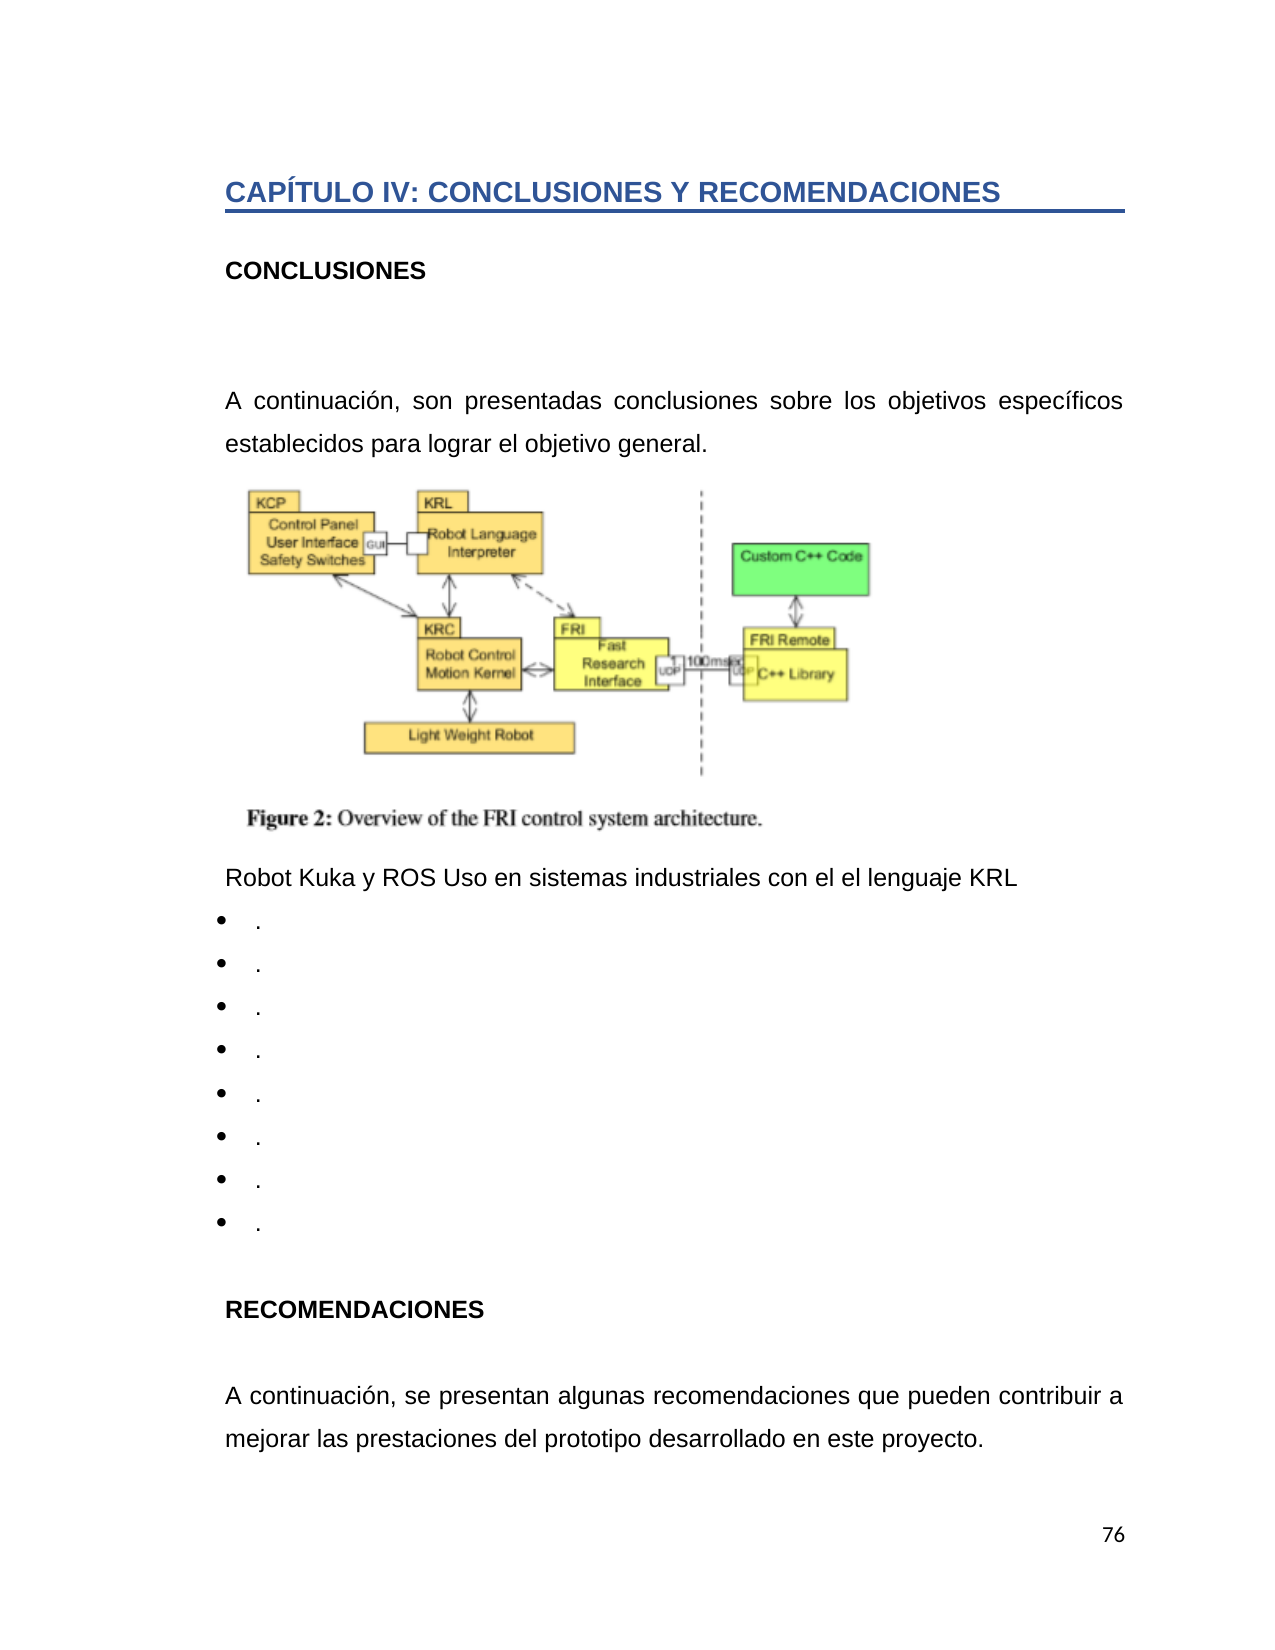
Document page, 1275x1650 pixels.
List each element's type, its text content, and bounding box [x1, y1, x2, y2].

list . [217, 906, 1125, 934]
text A continuación, son presentadas conclusiones sobre los objetivos específicos establecidos para lograr el objetivo general. [225, 386, 1125, 458]
list . [217, 992, 1125, 1021]
picture [225, 472, 939, 849]
text Robot Kuka y ROS Uso en sistemas industriales con el el lenguaje KRL [225, 862, 1125, 891]
text CONCLUSIONES [225, 256, 1125, 285]
list . [217, 1208, 1125, 1237]
text RECOMENDACIONES [225, 1294, 1125, 1323]
text A continuación, se presentan algunas recomendaciones que pueden contribuir a mejorar las prestaciones del prototipo desarrollado en este proyecto. [225, 1381, 1125, 1453]
list CAPÍTULO IV: CONCLUSIONES Y RECOMENDACIONES [225, 175, 1125, 209]
list . [217, 1035, 1125, 1064]
list . [217, 949, 1125, 978]
list . [217, 1165, 1125, 1194]
list . [217, 1122, 1125, 1151]
list . [217, 1078, 1125, 1107]
